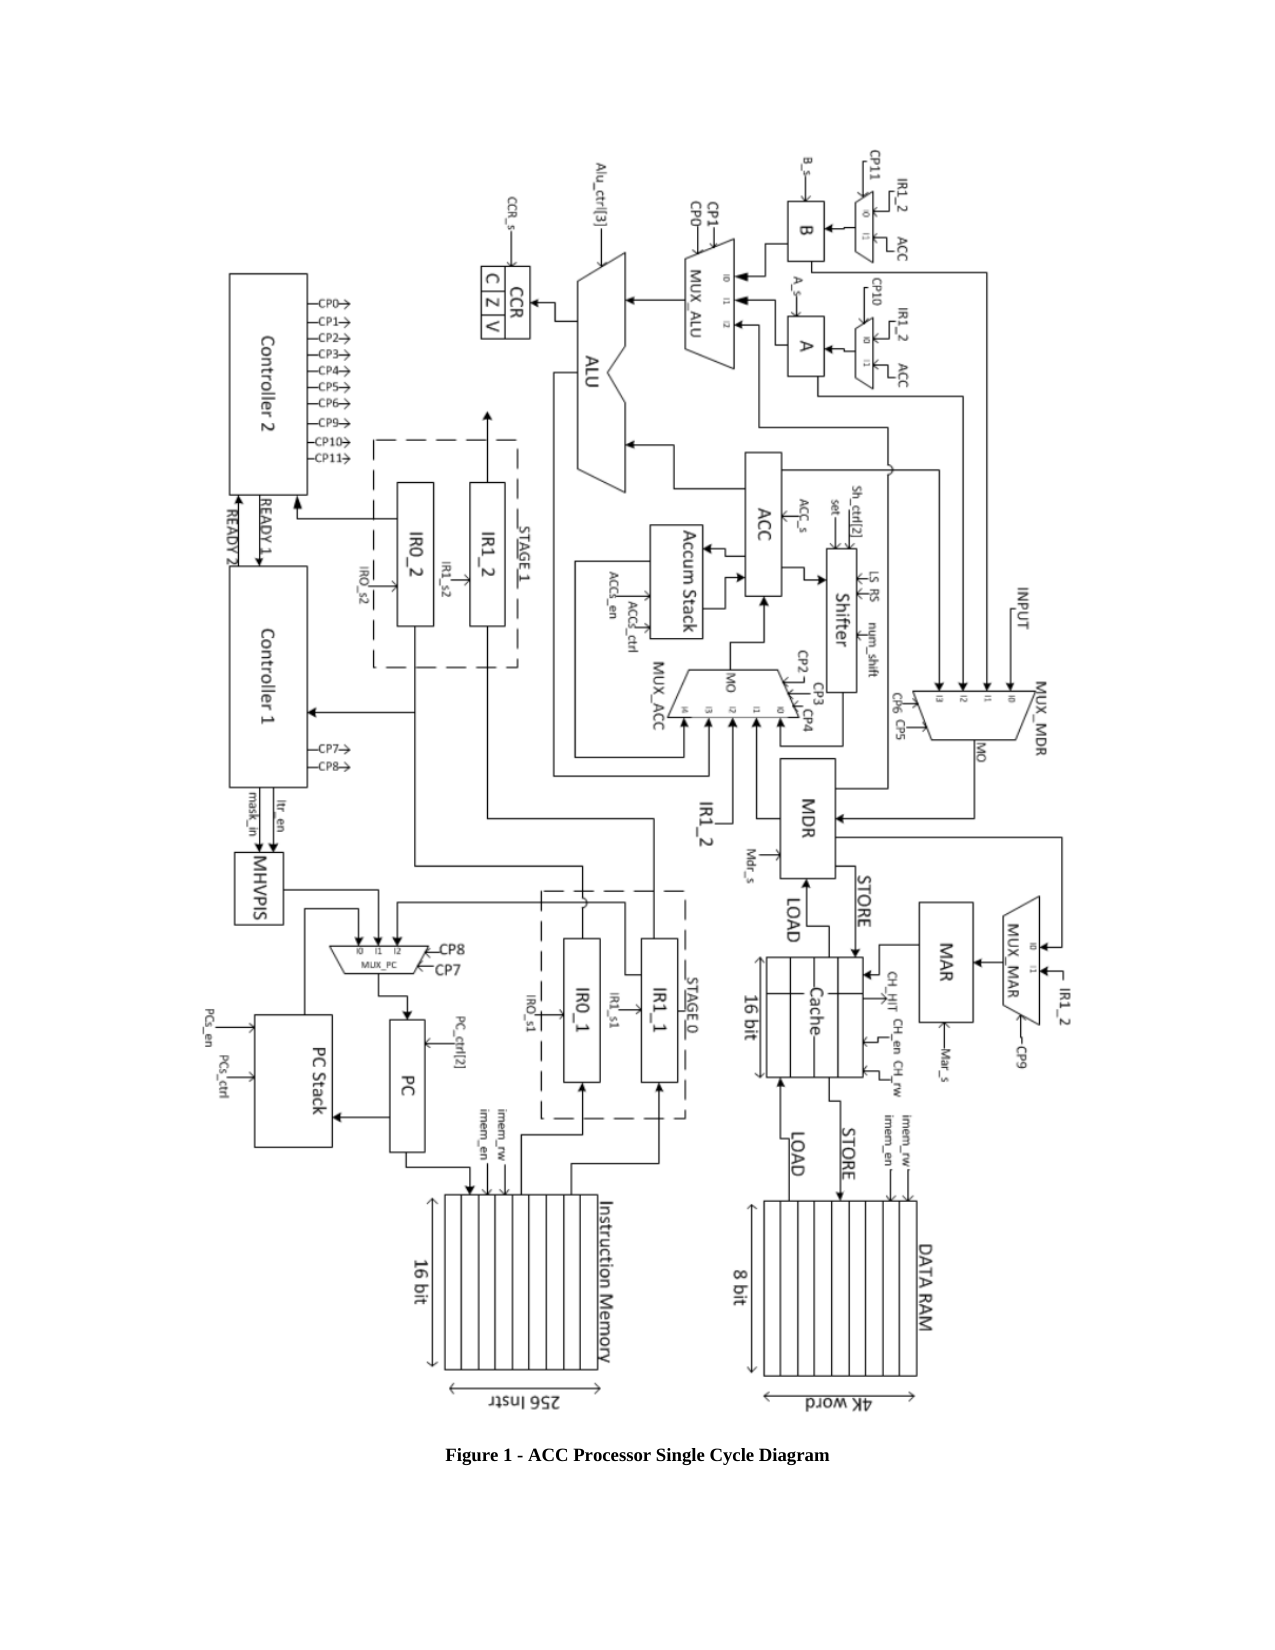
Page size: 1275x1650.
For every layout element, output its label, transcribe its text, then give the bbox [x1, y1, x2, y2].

text Figure - ACC Processor Single Cycle Diagram [150, 1444, 1125, 1466]
picture [203, 151, 1077, 1418]
